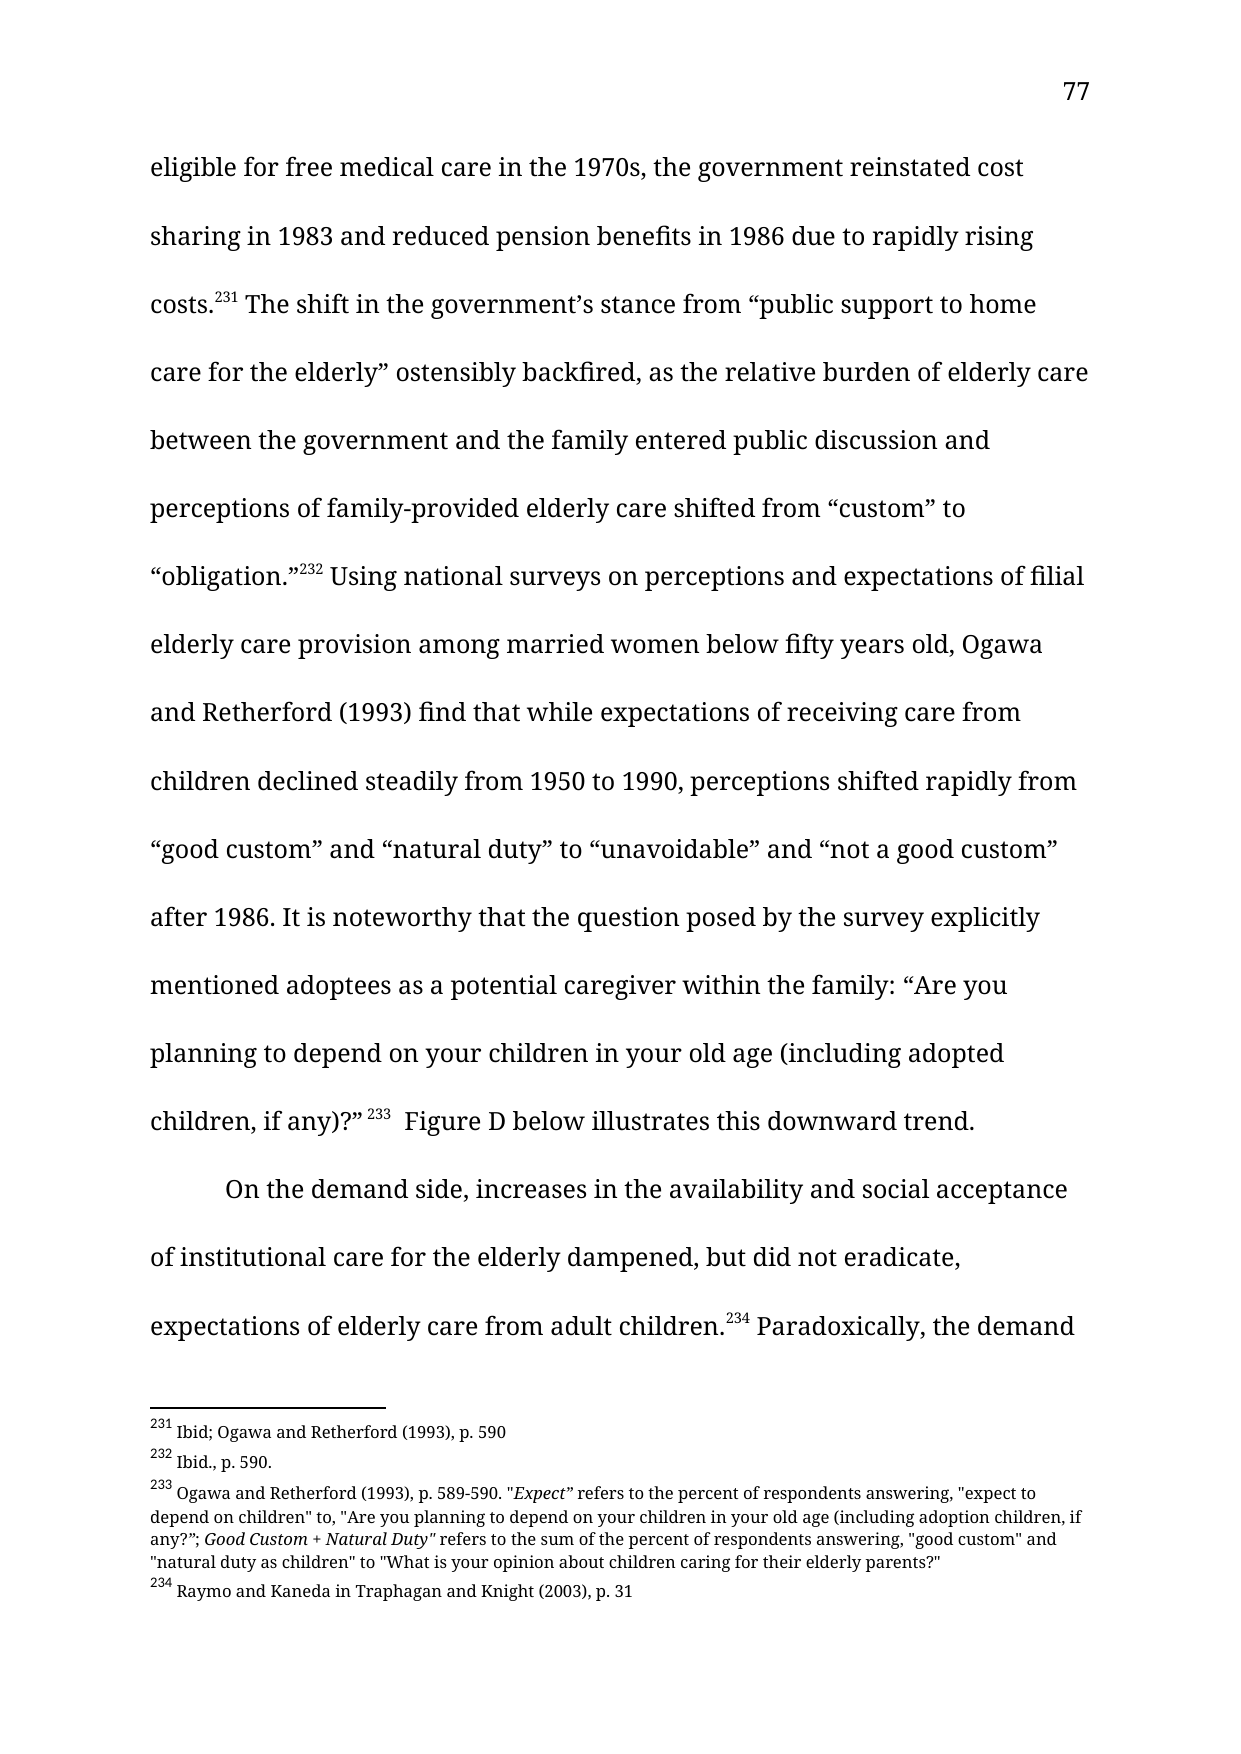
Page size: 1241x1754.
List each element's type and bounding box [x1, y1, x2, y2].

text [150, 1172, 1090, 1342]
text [150, 150, 1090, 1138]
